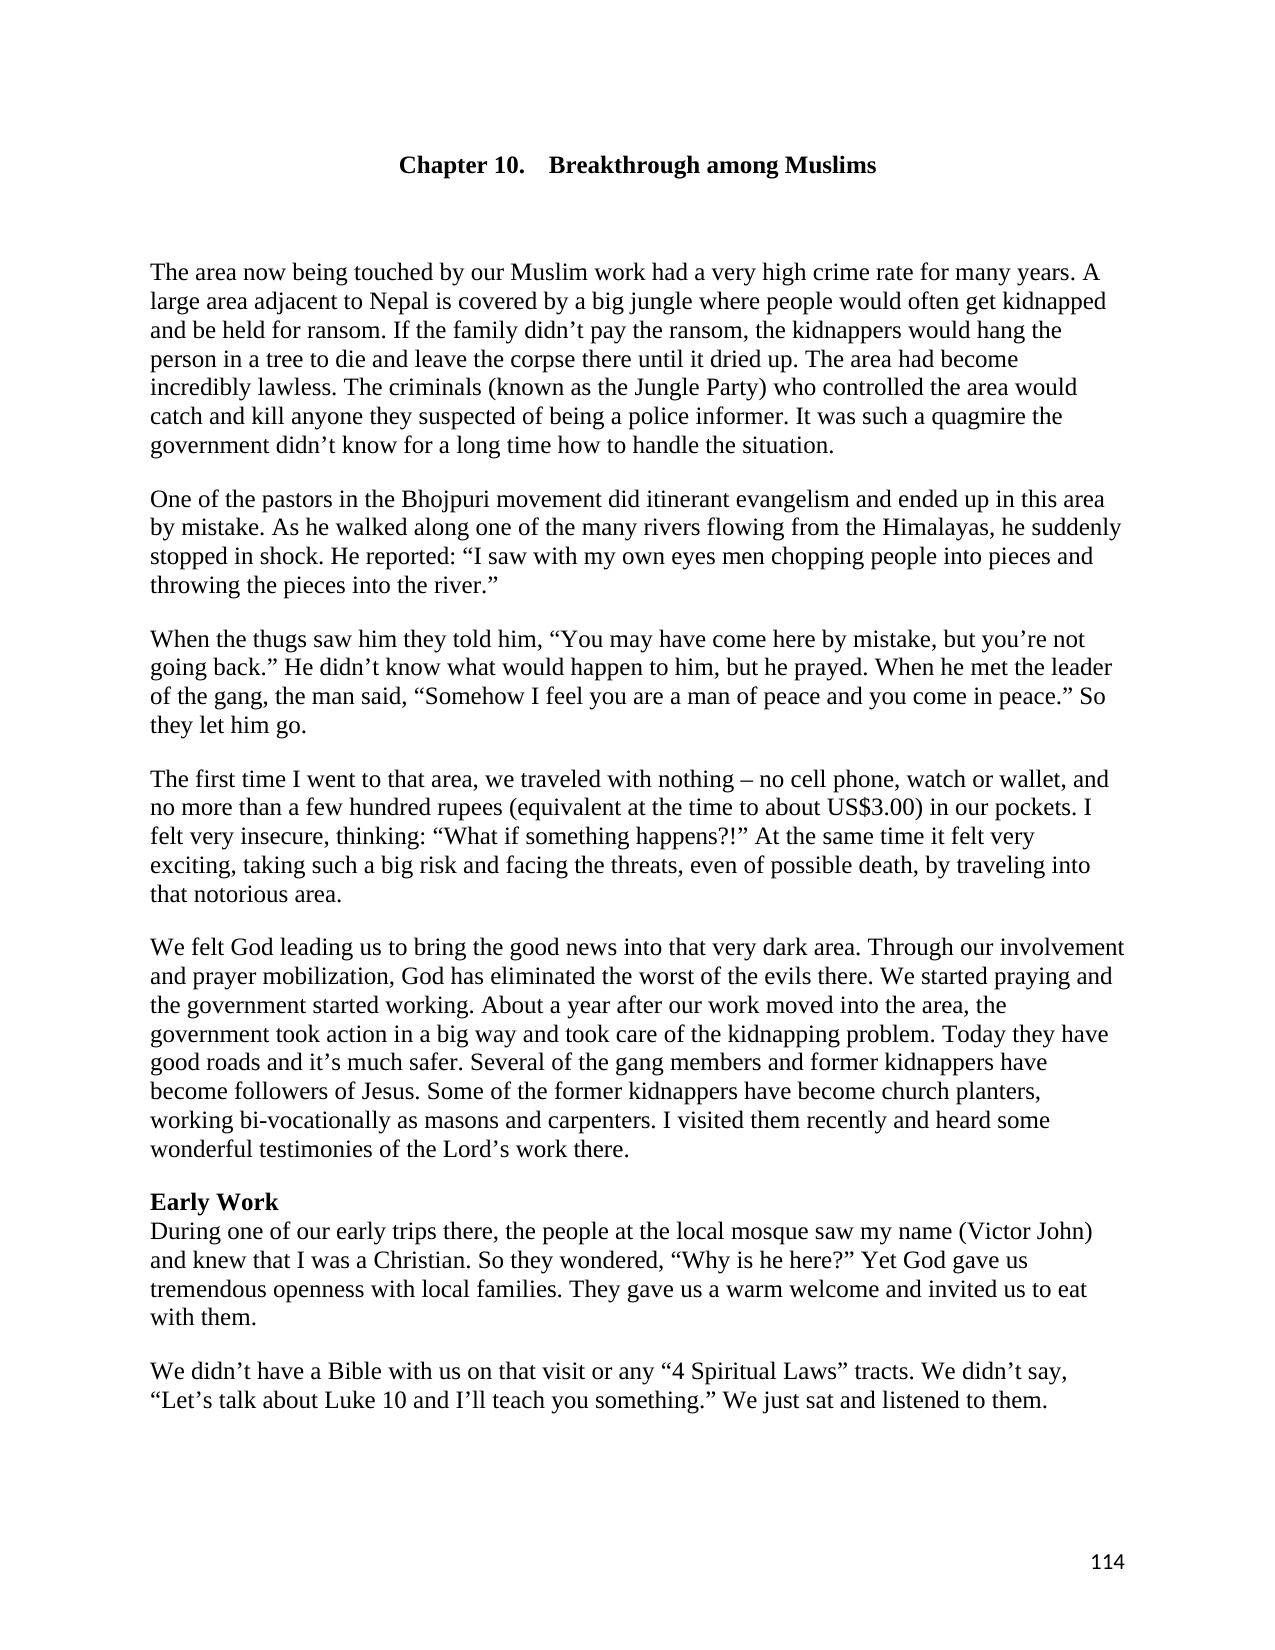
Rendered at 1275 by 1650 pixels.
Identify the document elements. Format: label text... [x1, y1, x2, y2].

text The area now being touched by our Muslim work had a very high crime rate for many years. A large area adjacent to Nepal is covered by a big jungle where people would often get kidnapped and be held for ransom. If the family didn’t pay the ransom, the kidnappers would hang the person in a tree to die and leave the corpse there until it dried up. The area had become incredibly lawless. The criminals (known as the Jungle Party) who controlled the area would catch and kill anyone they suspected of being a police informer. It was such a quagmire the government didn’t know for a long time how to handle the situation. [150, 257, 1125, 459]
text During one of our early trips there, the people at the local mosque saw my name (Victor John) and knew that I was a Christian. So they wondered, “Why is he here?” Yet God gave us tremendous openness with local families. They gave us a warm welcome and invited us to eat with them. [150, 1216, 1125, 1331]
text We didn’t have a Bible with us on that visit or any “4 Spiritual Laws” tracts. We didn’t say, “Let’s talk about Luke 10 and I’ll teach you something.” We just sat and listened to them. [150, 1356, 1125, 1414]
text One of the pastors in the Bhojpuri movement did itinerant evangelism and ended up in this area by mistake. As he walked along one of the many rivers flowing from the Himalayas, he suddenly stopped in shock. He reported: “I saw with my own eyes men chopping people into pieces and throwing the pieces into the river.” [150, 484, 1125, 599]
text The first time I went to that area, we traveled with nothing – no cell phone, watch or wallet, and no more than a few hundred rupees (equivalent at the time to about US$3.00) in our pockets. I felt very insecure, thinking: “What if something happens?!” At the same time it felt very exciting, taking such a big risk and facing the threats, even of possible death, by traveling into that notorious area. [150, 764, 1125, 907]
text We felt God leading us to bring the good news into that very dark area. Through our involvement and prayer mobilization, God has eliminated the worst of the evils there. We started praying and the government started working. About a year after our work moved into the area, the government took action in a big way and took care of the kidnapping problem. Today they have good roads and it’s much safer. Several of the gang members and former kidnappers have become followers of Jesus. Some of the former kidnappers have become church planters, working bi-vocationally as masons and carpenters. I visited them recently and heard some wonderful testimonies of the Lord’s work there. [150, 932, 1125, 1162]
text When the thugs saw him they told him, “You may have come here by mistake, but you’re not going back.” He didn’t know what would happen to him, but he prayed. When he met the leader of the gang, the man said, “Somehow I feel you are a man of peace and you come in peace.” So they let him go. [150, 624, 1125, 739]
text Chapter 10. Breakthrough among Muslims [150, 150, 1125, 179]
text Early Work [150, 1187, 1125, 1216]
